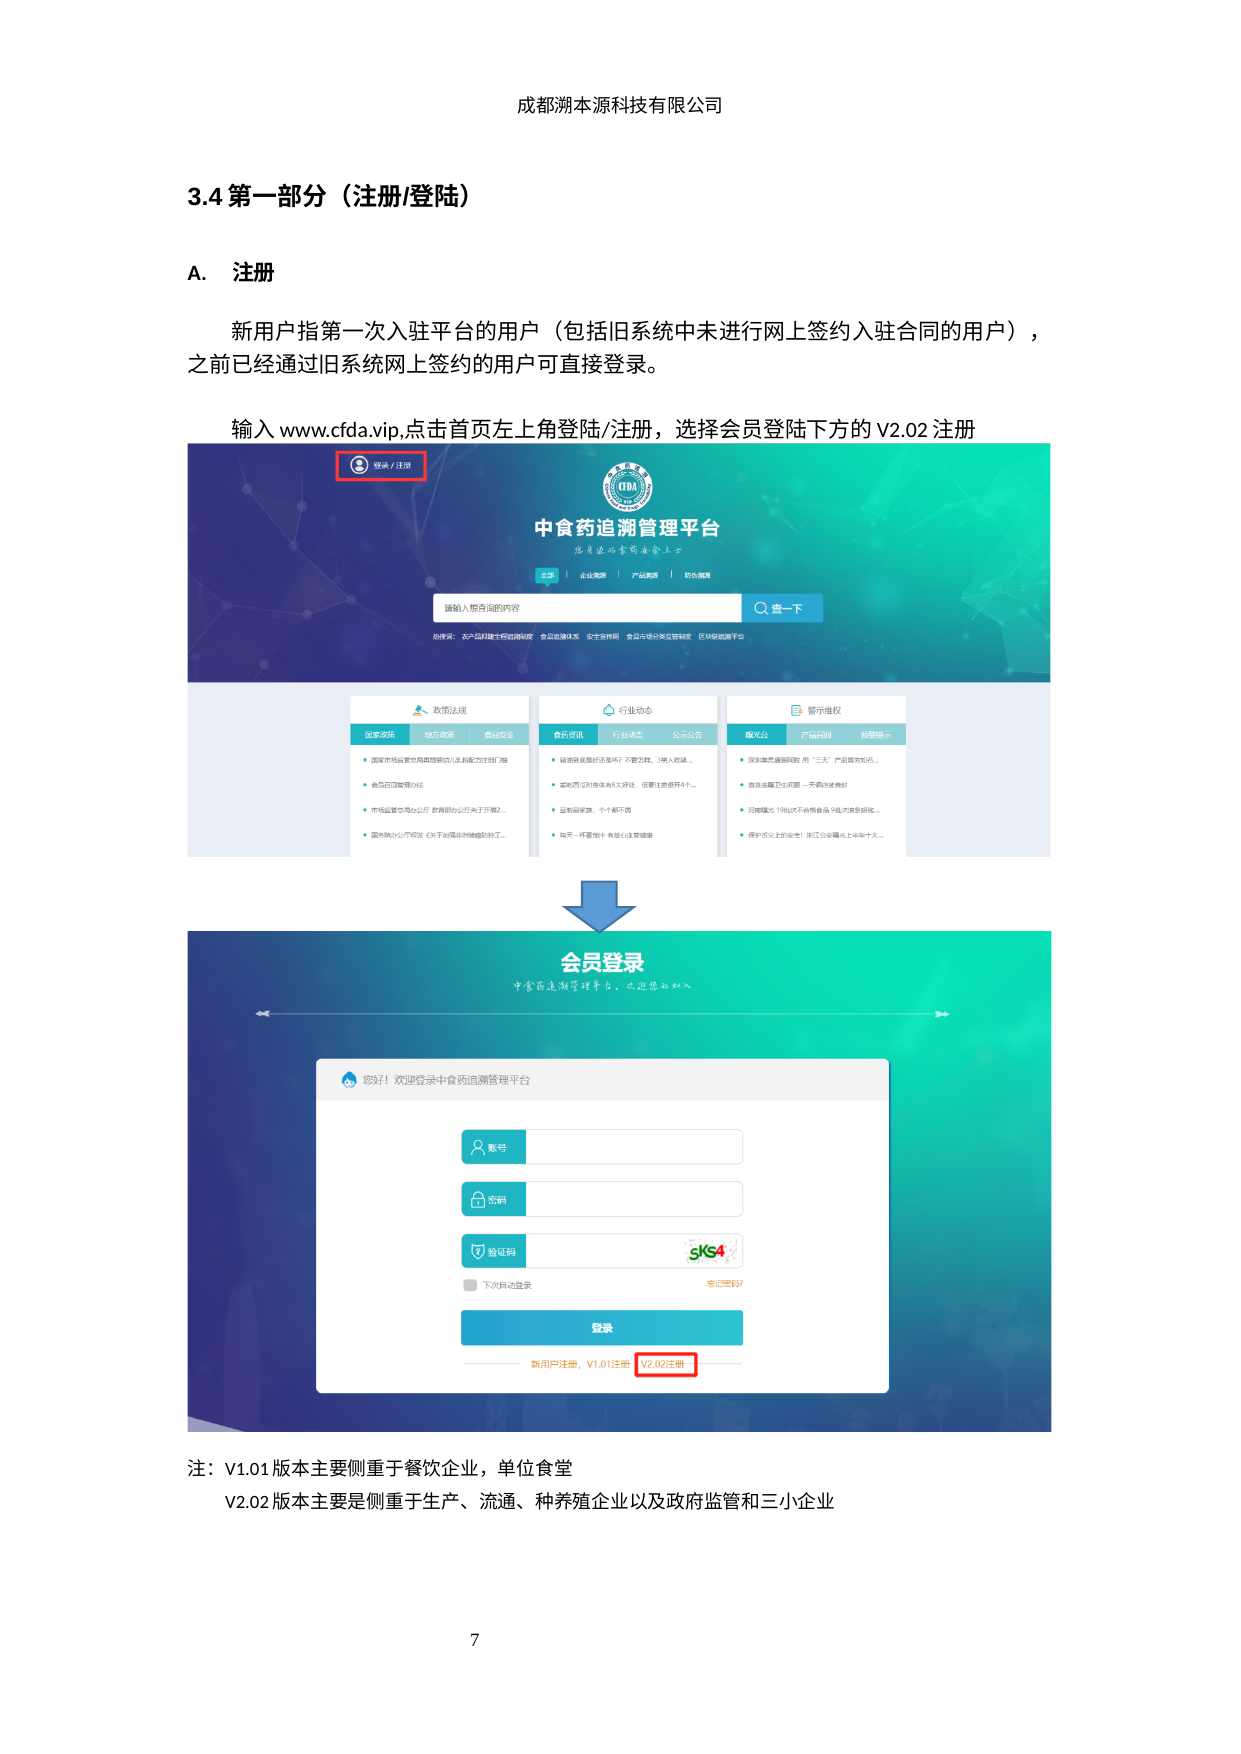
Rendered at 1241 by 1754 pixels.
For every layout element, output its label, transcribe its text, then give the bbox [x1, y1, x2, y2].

text 输入www.cfda.vip,点击首页左上角登陆/注册，选择会员登陆下方的V2.02注册 [187, 411, 1053, 444]
picture [187, 931, 1052, 1432]
text V2.02版本主要是侧重于生产、流通、种养殖企业以及政府监管和三小企业 [187, 1484, 1053, 1516]
text 新用户指第一次入驻平台的用户（包括旧系统中未进行网上签约入驻合同的用户），之前已经通过旧系统网上签约的用户可直接登录。 [187, 314, 1053, 379]
picture [187, 443, 1051, 857]
text 注：V1.01版本主要侧重于餐饮企业，单位食堂 [187, 1451, 1053, 1484]
subtitle 注册 [187, 254, 1053, 287]
subtitle 3.4第一部分（注册/登陆） [187, 162, 1053, 227]
